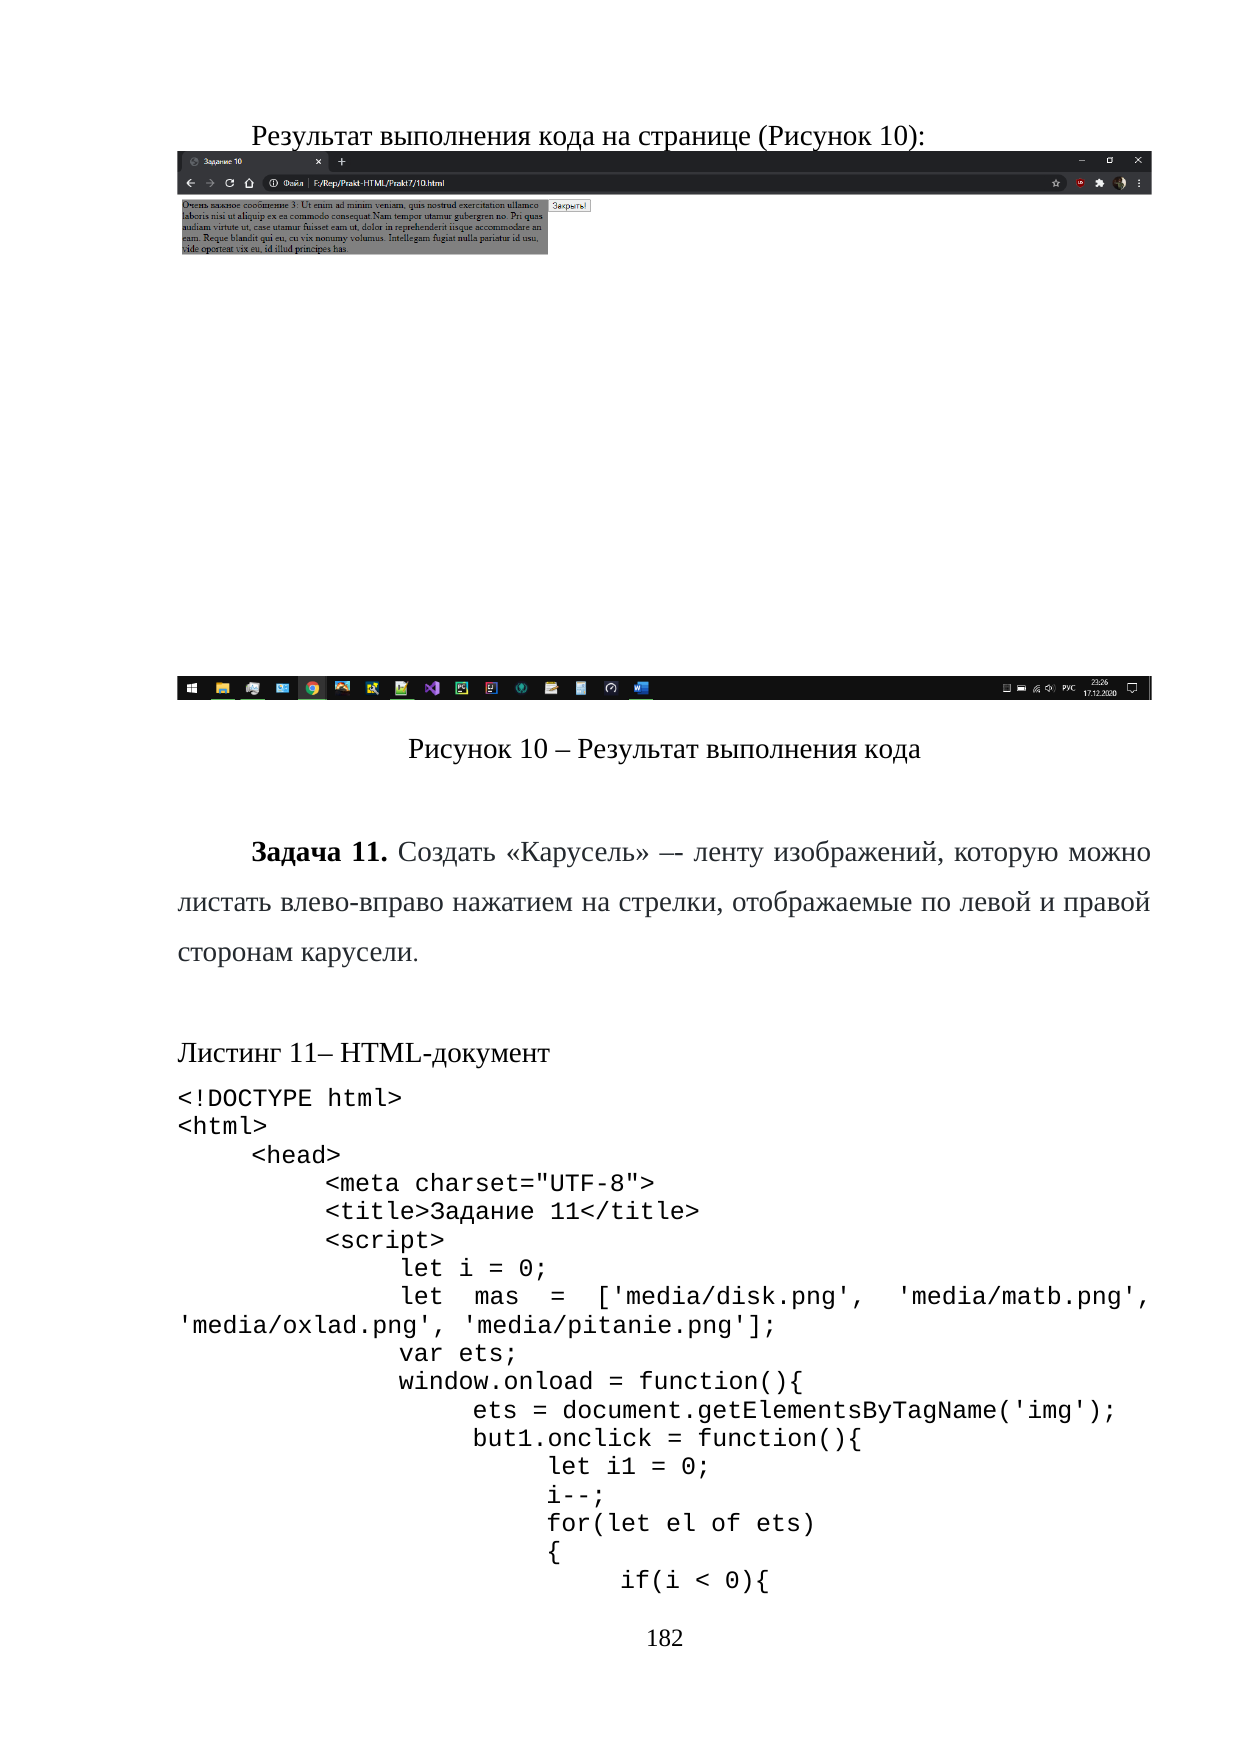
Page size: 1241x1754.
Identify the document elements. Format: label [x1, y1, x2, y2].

picture [177, 151, 1152, 700]
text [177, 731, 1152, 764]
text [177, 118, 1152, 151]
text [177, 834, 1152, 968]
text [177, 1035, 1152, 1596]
